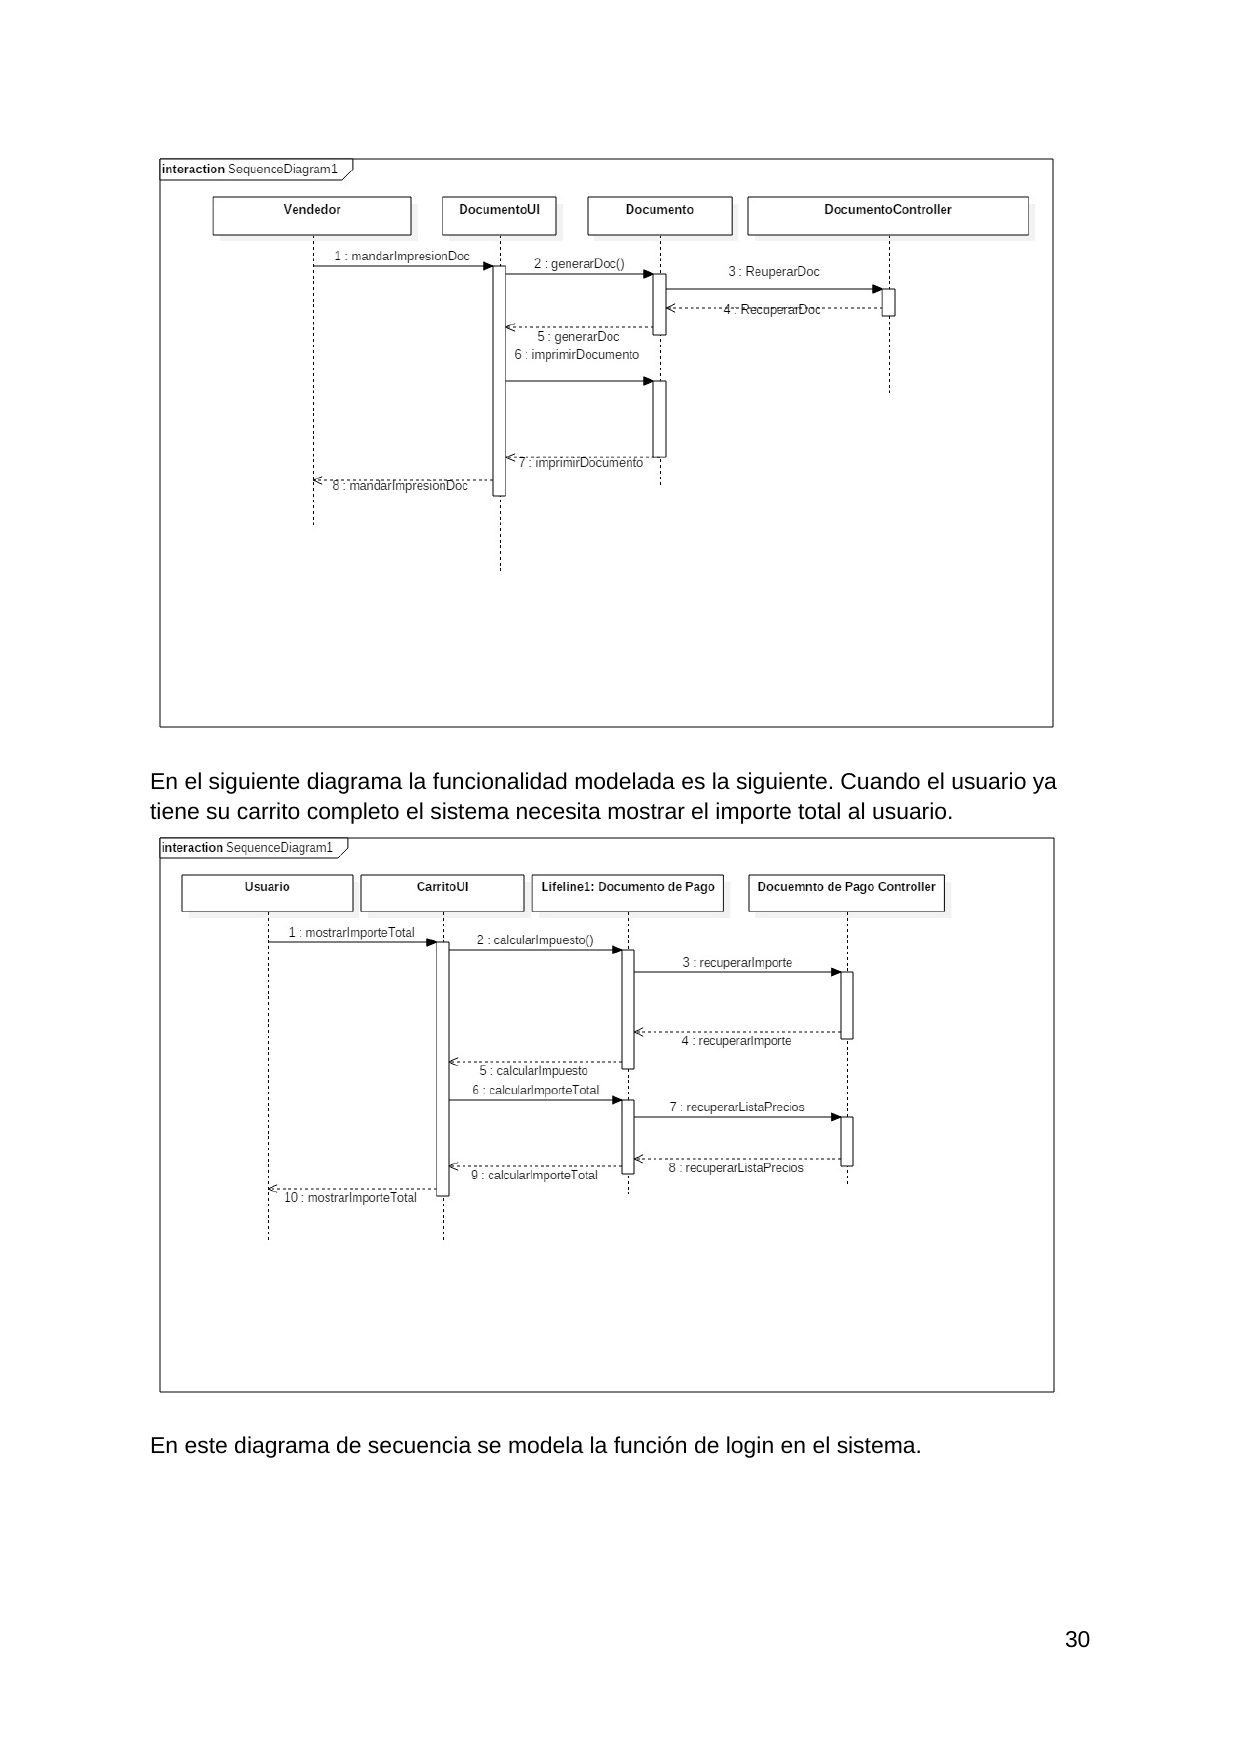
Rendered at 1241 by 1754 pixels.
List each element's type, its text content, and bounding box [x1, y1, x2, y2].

picture [150, 828, 1091, 1429]
picture [150, 150, 1091, 765]
text En el siguiente diagrama la funcionalidad modelada es la siguiente. Cuando el usuario ya tiene su carrito completo el sistema necesita mostrar el importe total al usuario. [150, 768, 1090, 825]
text En este diagrama de secuencia se modela la función de login en el sistema. [150, 1432, 1090, 1458]
